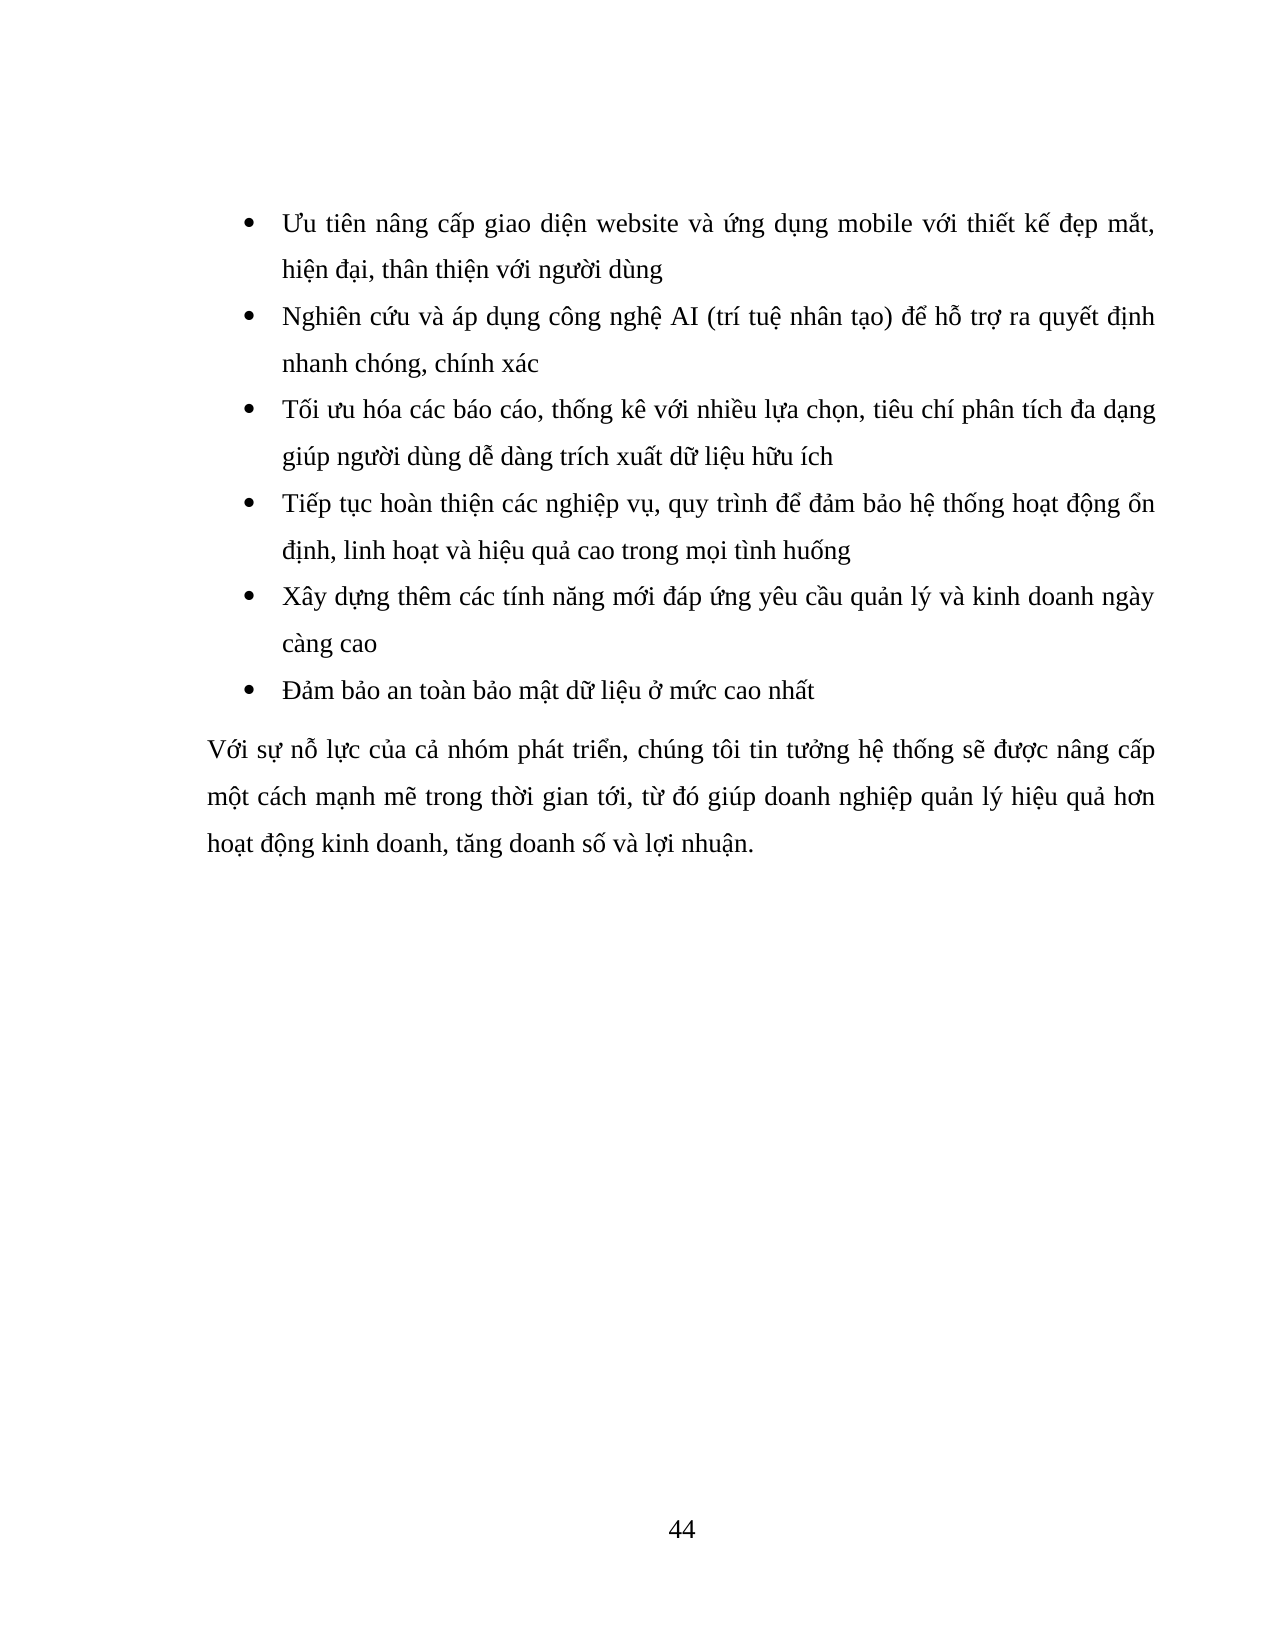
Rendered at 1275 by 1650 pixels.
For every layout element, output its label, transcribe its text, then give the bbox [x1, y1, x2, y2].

list Nghiên cứu và áp dụng công nghệ AI (trí tuệ nhân tạo) để hỗ trợ ra quyết định nhanh chóng, chính xác [244, 300, 1157, 378]
text Với sự nỗ lực của cả nhóm phát triển, chúng tôi tin tưởng hệ thống sẽ được nâng cấp một cách mạnh mẽ trong thời gian tới, từ đó giúp doanh nghiệp quản lý hiệu quả hơn hoạt động kinh doanh, tăng doanh số và lợi nhuận. [207, 733, 1157, 858]
list Tiếp tục hoàn thiện các nghiệp vụ, quy trình để đảm bảo hệ thống hoạt động ổn định, linh hoạt và hiệu quả cao trong mọi tình huống [244, 487, 1157, 565]
list Tối ưu hóa các báo cáo, thống kê với nhiều lựa chọn, tiêu chí phân tích đa dạng giúp người dùng dễ dàng trích xuất dữ liệu hữu ích [244, 394, 1157, 472]
list Đảm bảo an toàn bảo mật dữ liệu ở mức cao nhất [244, 674, 1157, 705]
list Xây dựng thêm các tính năng mới đáp ứng yêu cầu quản lý và kinh doanh ngày càng cao [244, 581, 1157, 658]
list Ưu tiên nâng cấp giao diện website và ứng dụng mobile với thiết kế đẹp mắt, hiện đại, thân thiện với người dùng [244, 207, 1157, 285]
